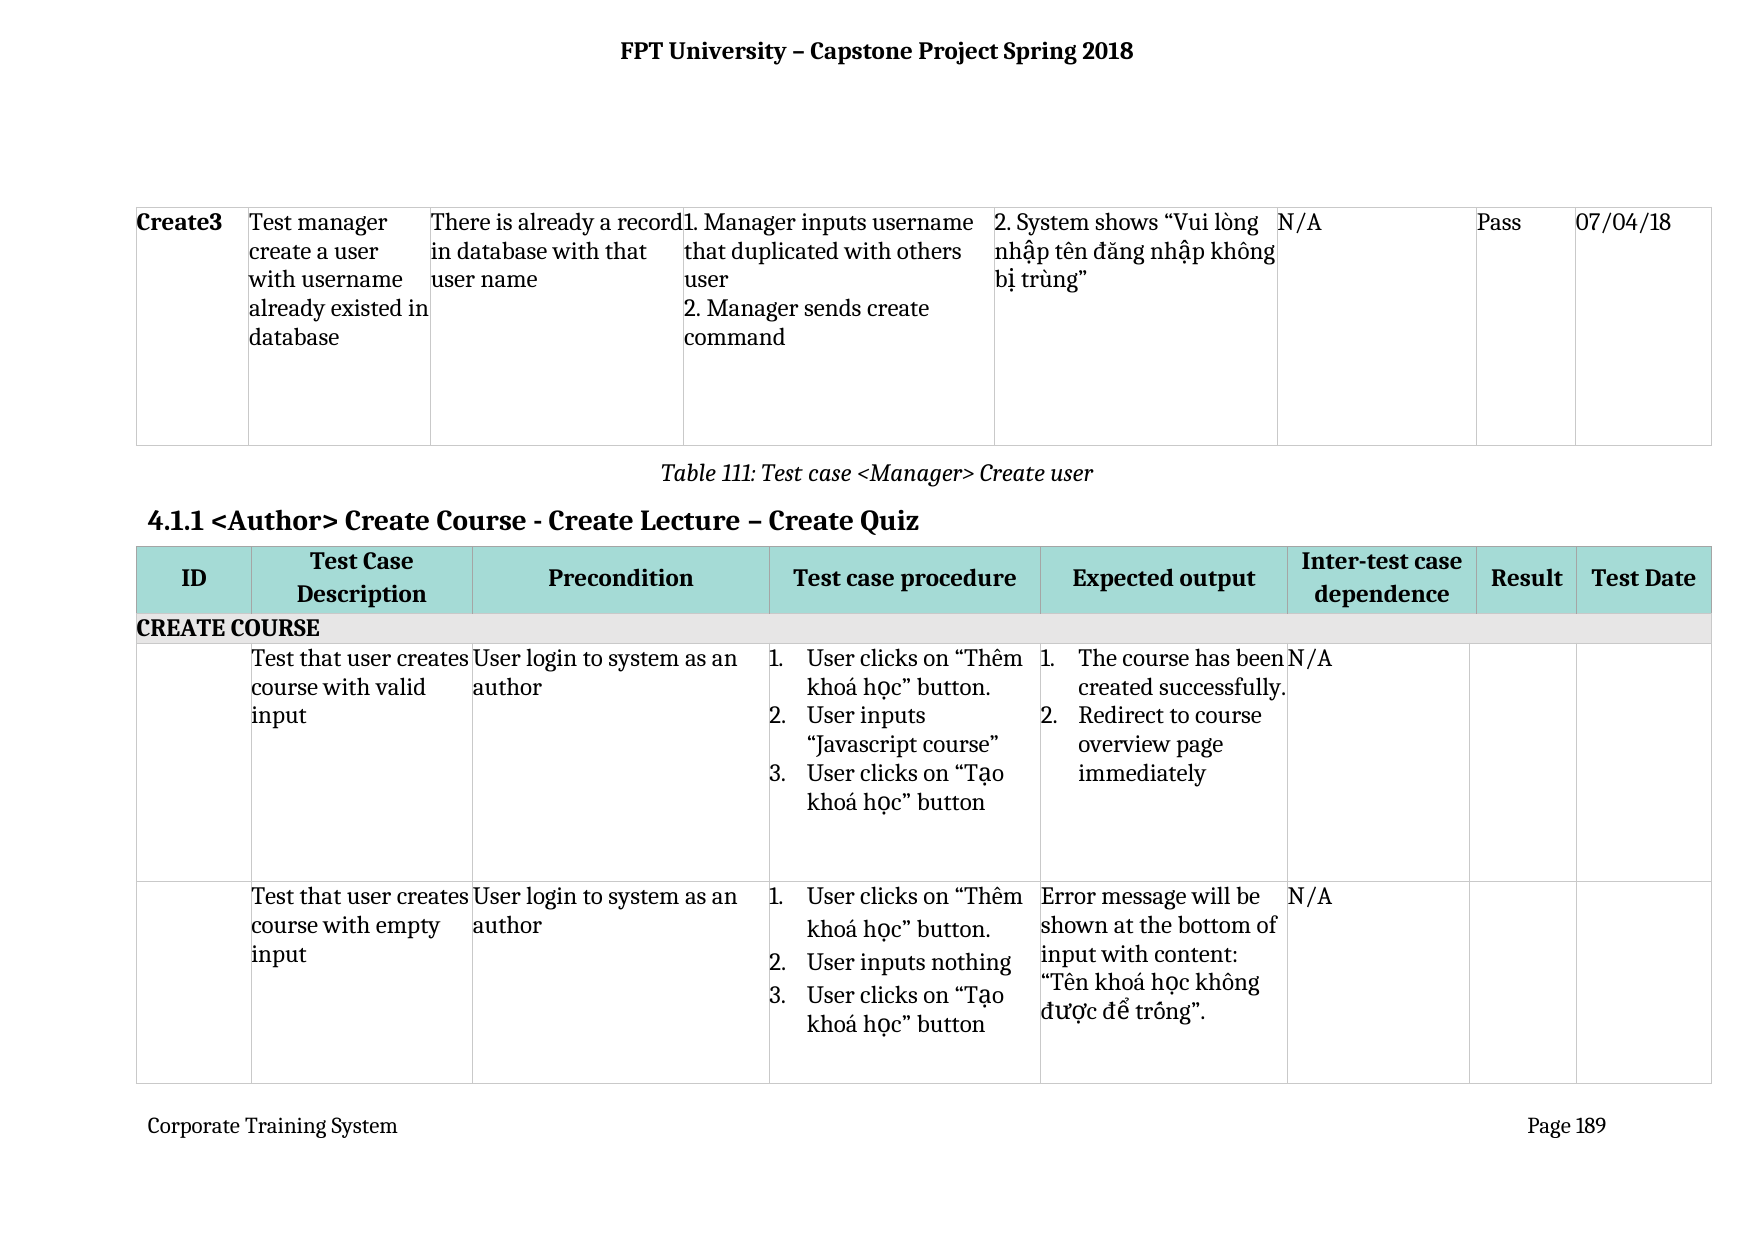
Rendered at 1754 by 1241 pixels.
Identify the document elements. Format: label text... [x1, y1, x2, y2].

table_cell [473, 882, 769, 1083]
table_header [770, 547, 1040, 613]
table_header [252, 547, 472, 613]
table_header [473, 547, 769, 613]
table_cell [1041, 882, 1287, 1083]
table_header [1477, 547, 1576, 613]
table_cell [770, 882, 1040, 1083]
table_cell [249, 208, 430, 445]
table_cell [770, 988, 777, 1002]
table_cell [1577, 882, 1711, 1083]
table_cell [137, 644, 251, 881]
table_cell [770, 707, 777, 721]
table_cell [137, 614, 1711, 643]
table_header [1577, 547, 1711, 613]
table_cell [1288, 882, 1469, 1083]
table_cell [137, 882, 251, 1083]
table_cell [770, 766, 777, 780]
list Table : Test case <Manager> Create user [148, 459, 1606, 487]
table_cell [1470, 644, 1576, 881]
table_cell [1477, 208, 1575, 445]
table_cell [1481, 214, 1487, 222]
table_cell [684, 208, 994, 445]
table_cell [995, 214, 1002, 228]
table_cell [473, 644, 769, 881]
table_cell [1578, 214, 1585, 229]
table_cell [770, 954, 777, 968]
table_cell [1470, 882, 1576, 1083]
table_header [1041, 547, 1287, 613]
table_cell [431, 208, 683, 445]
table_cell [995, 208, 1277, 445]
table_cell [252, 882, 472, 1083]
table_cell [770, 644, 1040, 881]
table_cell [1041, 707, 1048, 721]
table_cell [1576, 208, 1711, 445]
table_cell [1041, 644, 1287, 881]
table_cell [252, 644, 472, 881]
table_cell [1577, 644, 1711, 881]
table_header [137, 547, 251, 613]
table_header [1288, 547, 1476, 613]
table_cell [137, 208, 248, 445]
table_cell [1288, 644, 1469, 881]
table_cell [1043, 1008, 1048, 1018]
subtitle 4.1.1 <Author> Create Course - Create Lecture – Create Quiz [148, 504, 1606, 538]
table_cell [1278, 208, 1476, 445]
